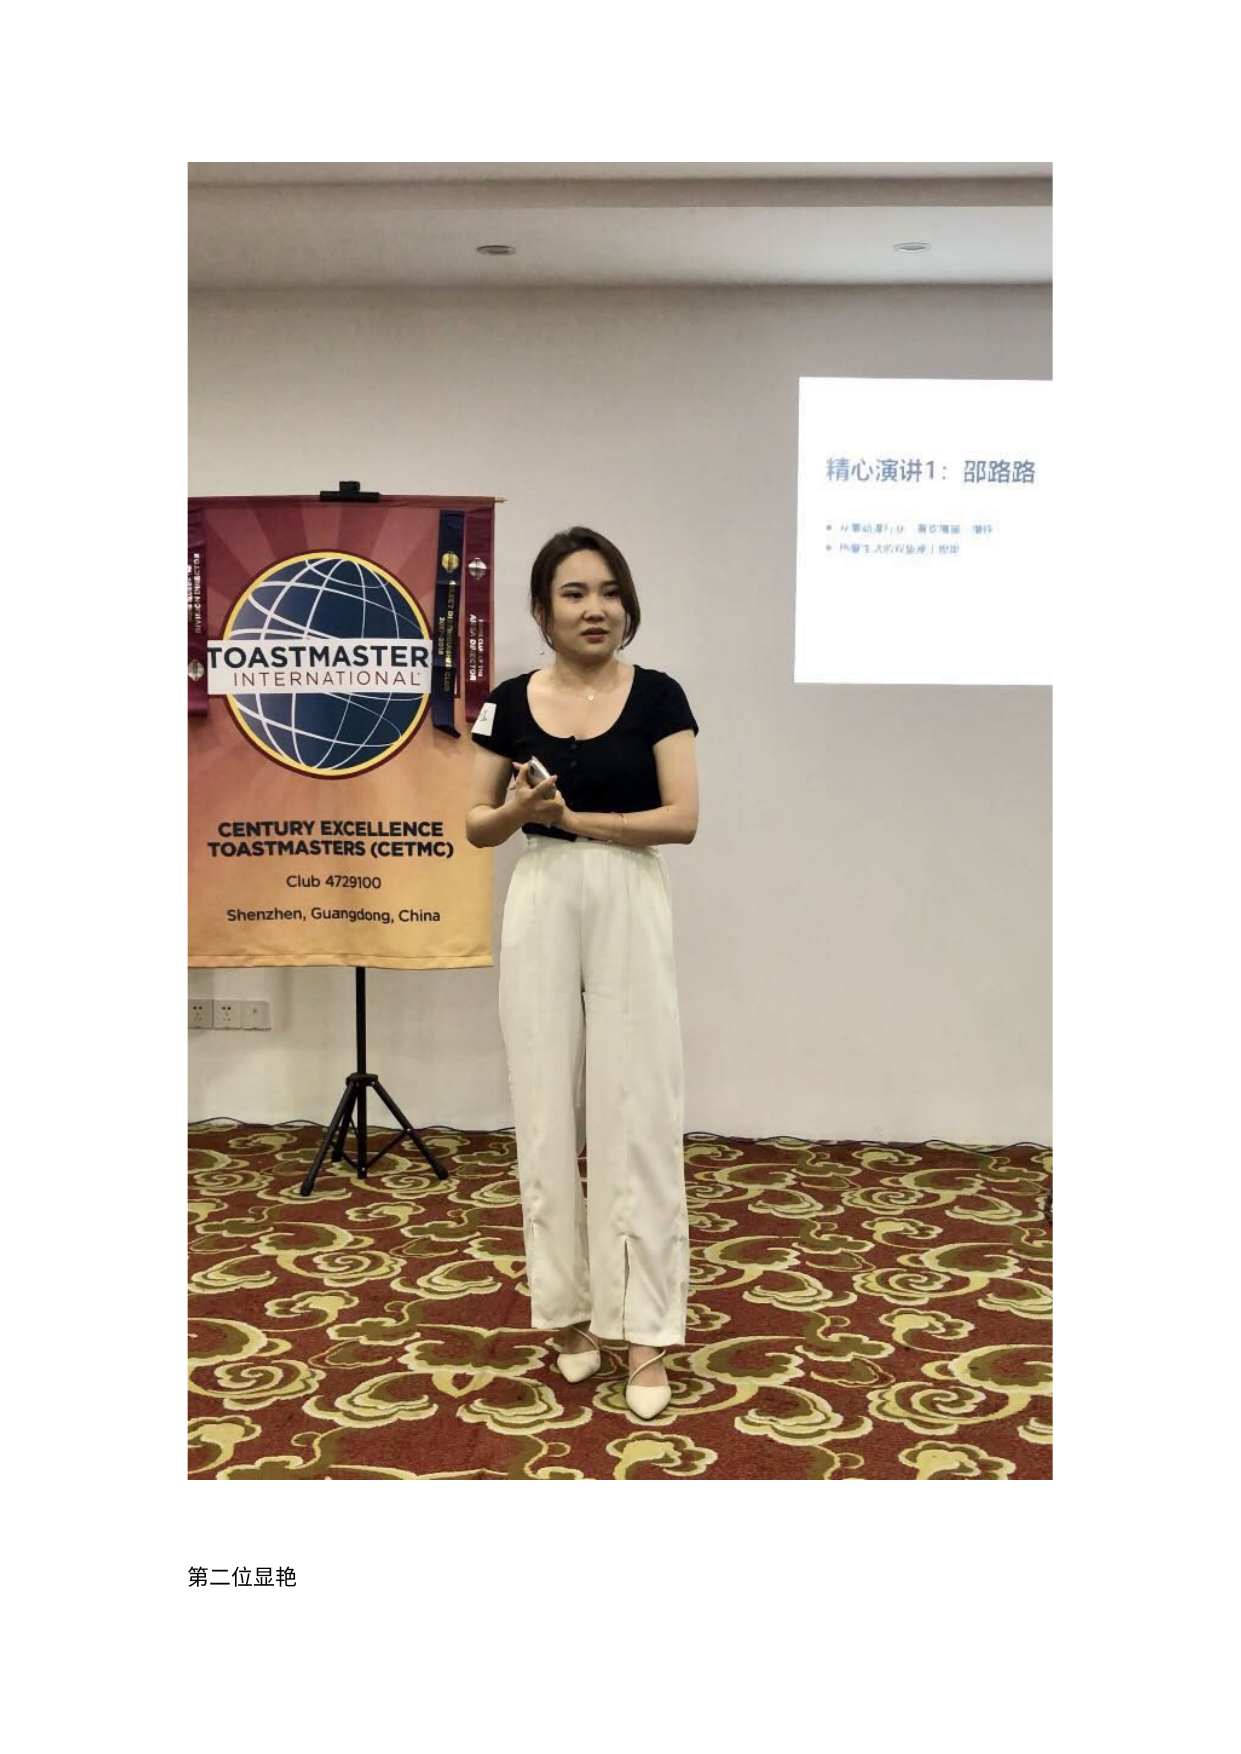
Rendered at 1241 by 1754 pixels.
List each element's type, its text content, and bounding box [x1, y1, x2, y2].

text 第二位显艳 [187, 1559, 1053, 1592]
picture [187, 162, 1053, 1480]
